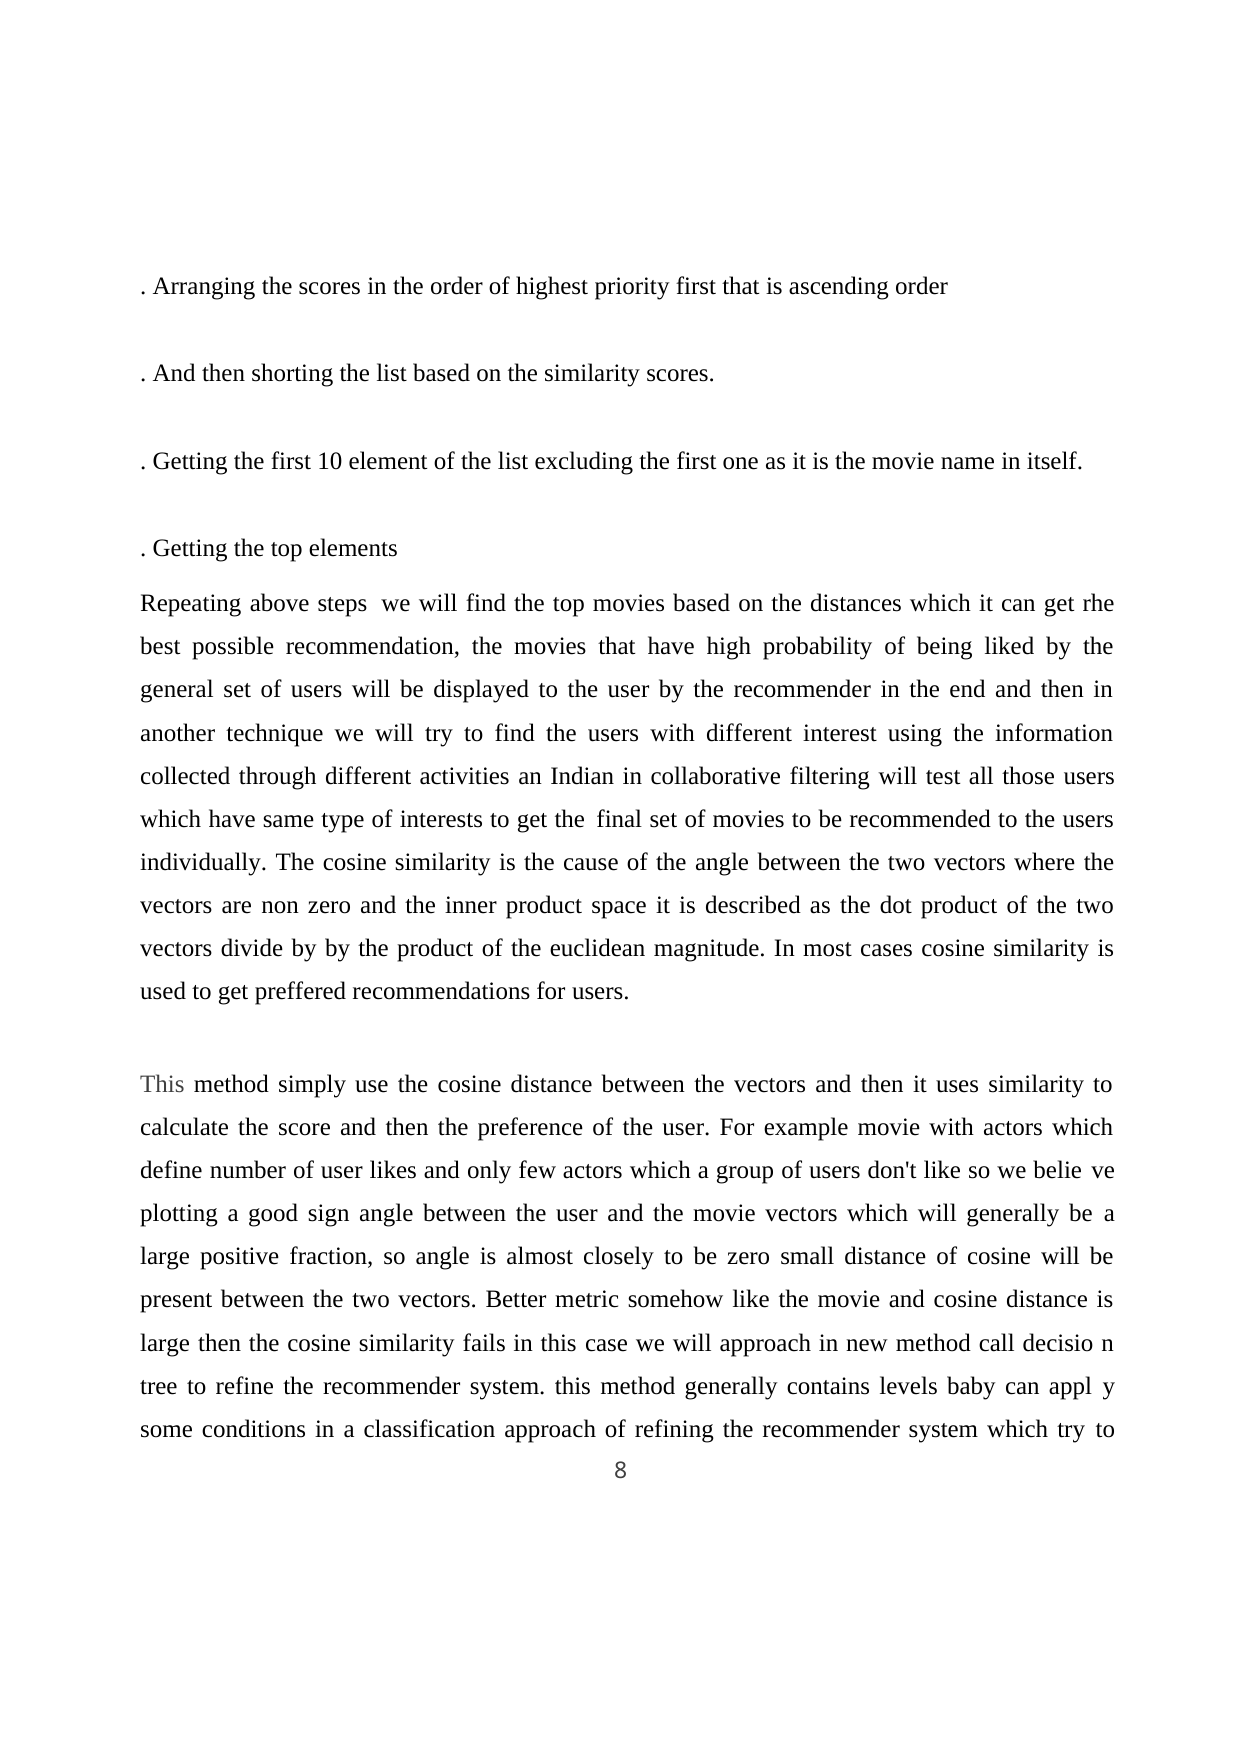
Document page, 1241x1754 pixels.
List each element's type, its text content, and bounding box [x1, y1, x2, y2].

text . Arranging the scores in the order of highest priority first that is ascending order [140, 271, 1115, 300]
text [140, 1069, 1115, 1443]
text . And then shorting the list based on the similarity scores. [140, 358, 1115, 387]
text Repeating above steps we will find the top movies based on the distances which it can get rhe best possible recommendation, the movies that have high probability of being liked by the general set of users will be displayed to the user by the recommender in the end and then in another technique we will try to find the users with different interest using the information collected through different activities an Indian in collaborative filtering will test all those users which have same type of interests to get the final set of movies to be recommended to the users individually. The cosine similarity is the cause of the angle between the two vectors where the vectors are non zero and the inner product space it is described as the dot product of the two vectors divide by by the product of the euclidean magnitude. In most cases cosine similarity is used to get preffered recommendations for users. [140, 588, 1115, 1005]
text . Getting the first 10 element of the list excluding the first one as it is the movie name in itself. [140, 446, 1115, 474]
text . Getting the top elements [140, 533, 1115, 562]
